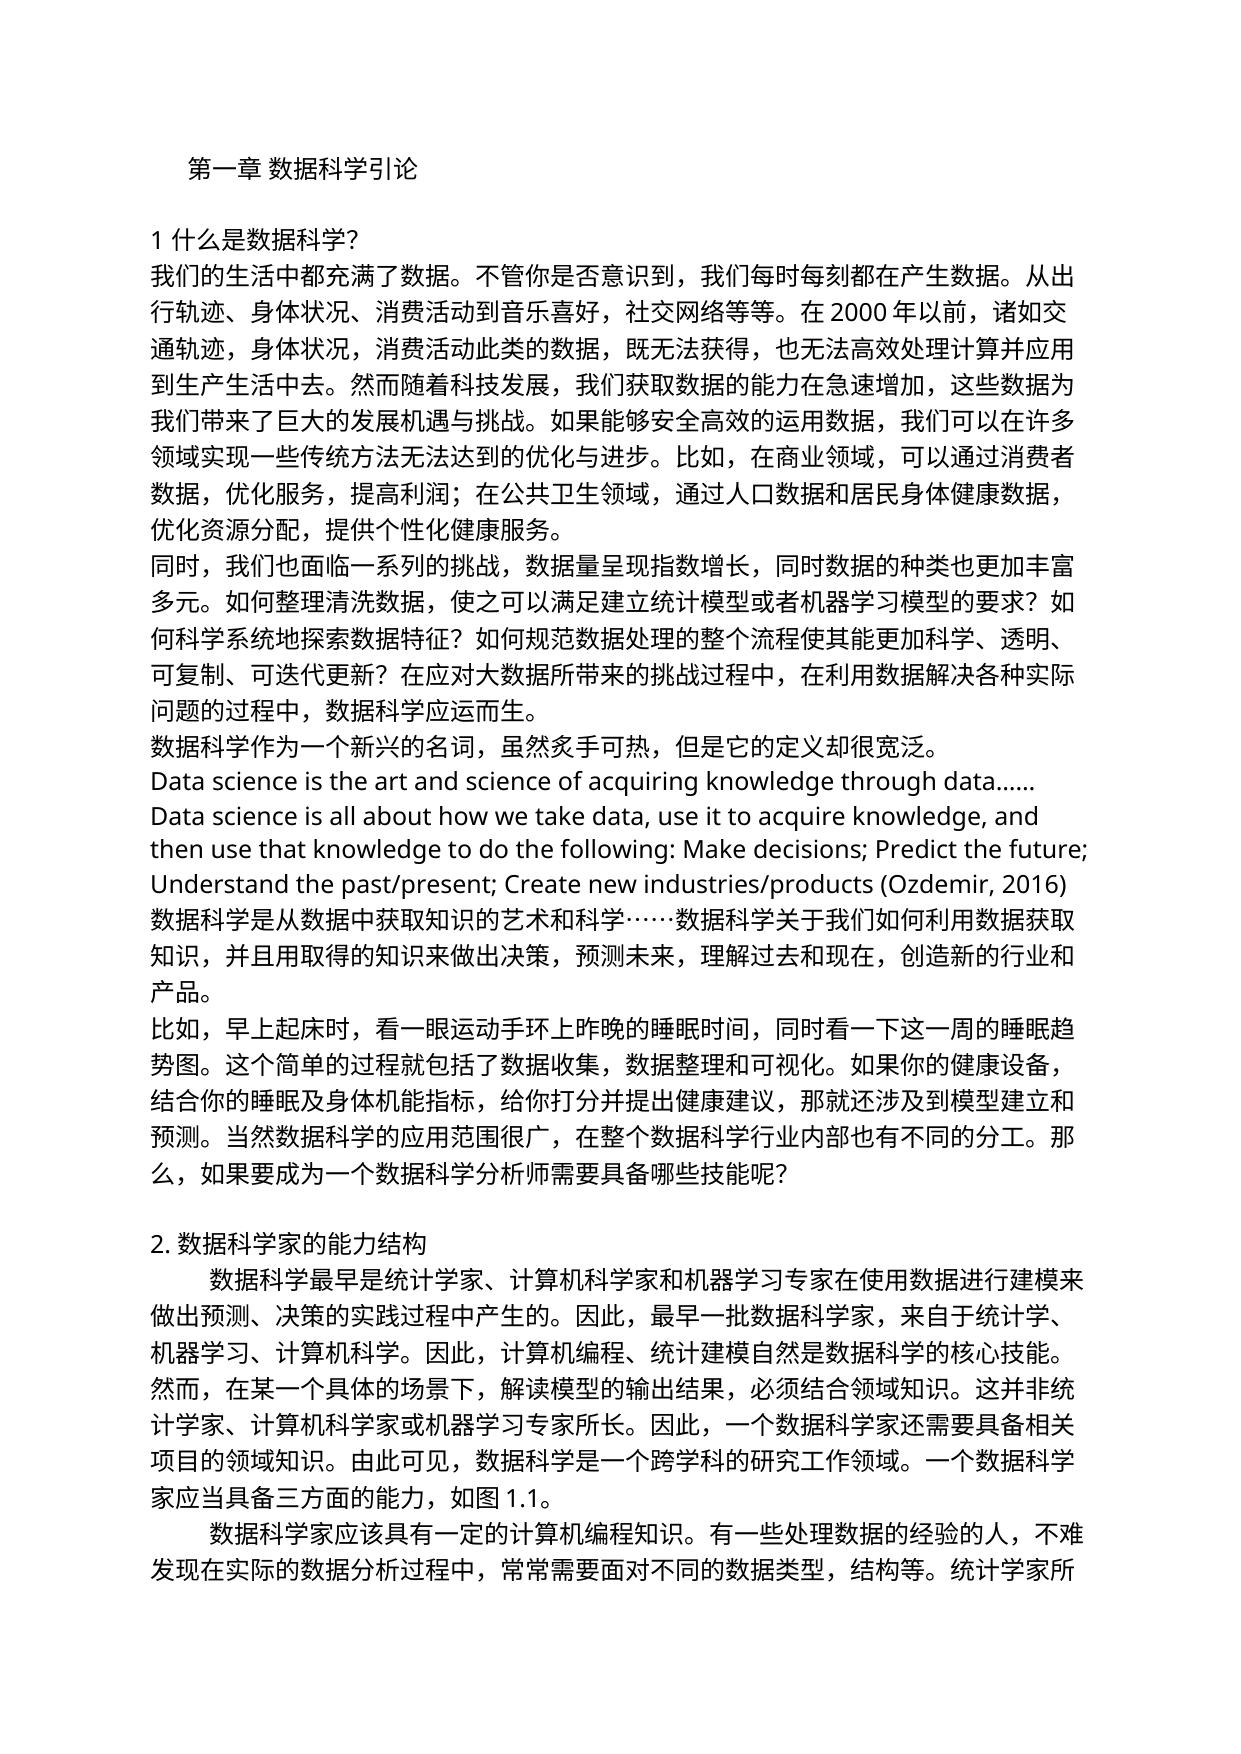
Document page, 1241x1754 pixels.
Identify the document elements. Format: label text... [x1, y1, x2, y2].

text 我们的生活中都充满了数据。不管你是否意识到，我们每时每刻都在产生数据。从出行轨迹、身体状况、消费活动到音乐喜好，社交网络等等。在2000年以前，诸如交通轨迹，身体状况，消费活动此类的数据，既无法获得，也无法高效处理计算并应用到生产生活中去。然而随着科技发展，我们获取数据的能力在急速增加，这些数据为我们带来了巨大的发展机遇与挑战。如果能够安全高效的运用数据，我们可以在许多领域实现一些传统方法无法达到的优化与进步。比如，在商业领域，可以通过消费者数据，优化服务，提高利润；在公共卫生领域，通过人口数据和居民身体健康数据，优化资源分配，提供个性化健康服务。 [150, 257, 1090, 547]
text 数据科学最早是统计学家、计算机科学家和机器学习专家在使用数据进行建模来做出预测、决策的实践过程中产生的。因此，最早一批数据科学家，来自于统计学、机器学习、计算机科学。因此，计算机编程、统计建模自然是数据科学的核心技能。然而，在某一个具体的场景下，解读模型的输出结果，必须结合领域知识。这并非统计学家、计算机科学家或机器学习专家所长。因此，一个数据科学家还需要具备相关项目的领域知识。由此可见，数据科学是一个跨学科的研究工作领域。一个数据科学家应当具备三方面的能力，如图1.1。 [150, 1261, 1090, 1514]
text 1 什么是数据科学？ [150, 220, 1090, 257]
list 数据科学引论 [187, 150, 1090, 186]
text 数据科学作为一个新兴的名词，虽然炙手可热，但是它的定义却很宽泛。 [150, 728, 1090, 764]
text 比如，早上起床时，看一眼运动手环上昨晚的睡眠时间，同时看一下这一周的睡眠趋势图。这个简单的过程就包括了数据收集，数据整理和可视化。如果你的健康设备，结合你的睡眠及身体机能指标，给你打分并提出健康建议，那就还涉及到模型建立和预测。当然数据科学的应用范围很广，在整个数据科学行业内部也有不同的分工。那么，如果要成为一个数据科学分析师需要具备哪些技能呢？ [150, 1009, 1090, 1190]
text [150, 1514, 1090, 1587]
text 2. 数据科学家的能力结构 [150, 1224, 1090, 1261]
text 同时，我们也面临一系列的挑战，数据量呈现指数增长，同时数据的种类也更加丰富多元。如何整理清洗数据，使之可以满足建立统计模型或者机器学习模型的要求？如何科学系统地探索数据特征？如何规范数据处理的整个流程使其能更加科学、透明、可复制、可迭代更新？在应对大数据所带来的挑战过程中，在利用数据解决各种实际问题的过程中，数据科学应运而生。 [150, 547, 1090, 728]
text 数据科学是从数据中获取知识的艺术和科学……数据科学关于我们如何利用数据获取知识，并且用取得的知识来做出决策，预测未来，理解过去和现在，创造新的行业和产品。 [150, 900, 1090, 1009]
text Data science is the art and science of acquiring knowledge through data…… Data science is all about how we take data, use it to acquire knowledge, and then use that knowledge to do the following: Make decisions; Predict the future; Understand the past/present; Create new industries/products (Ozdemir, 2016) [150, 764, 1090, 900]
